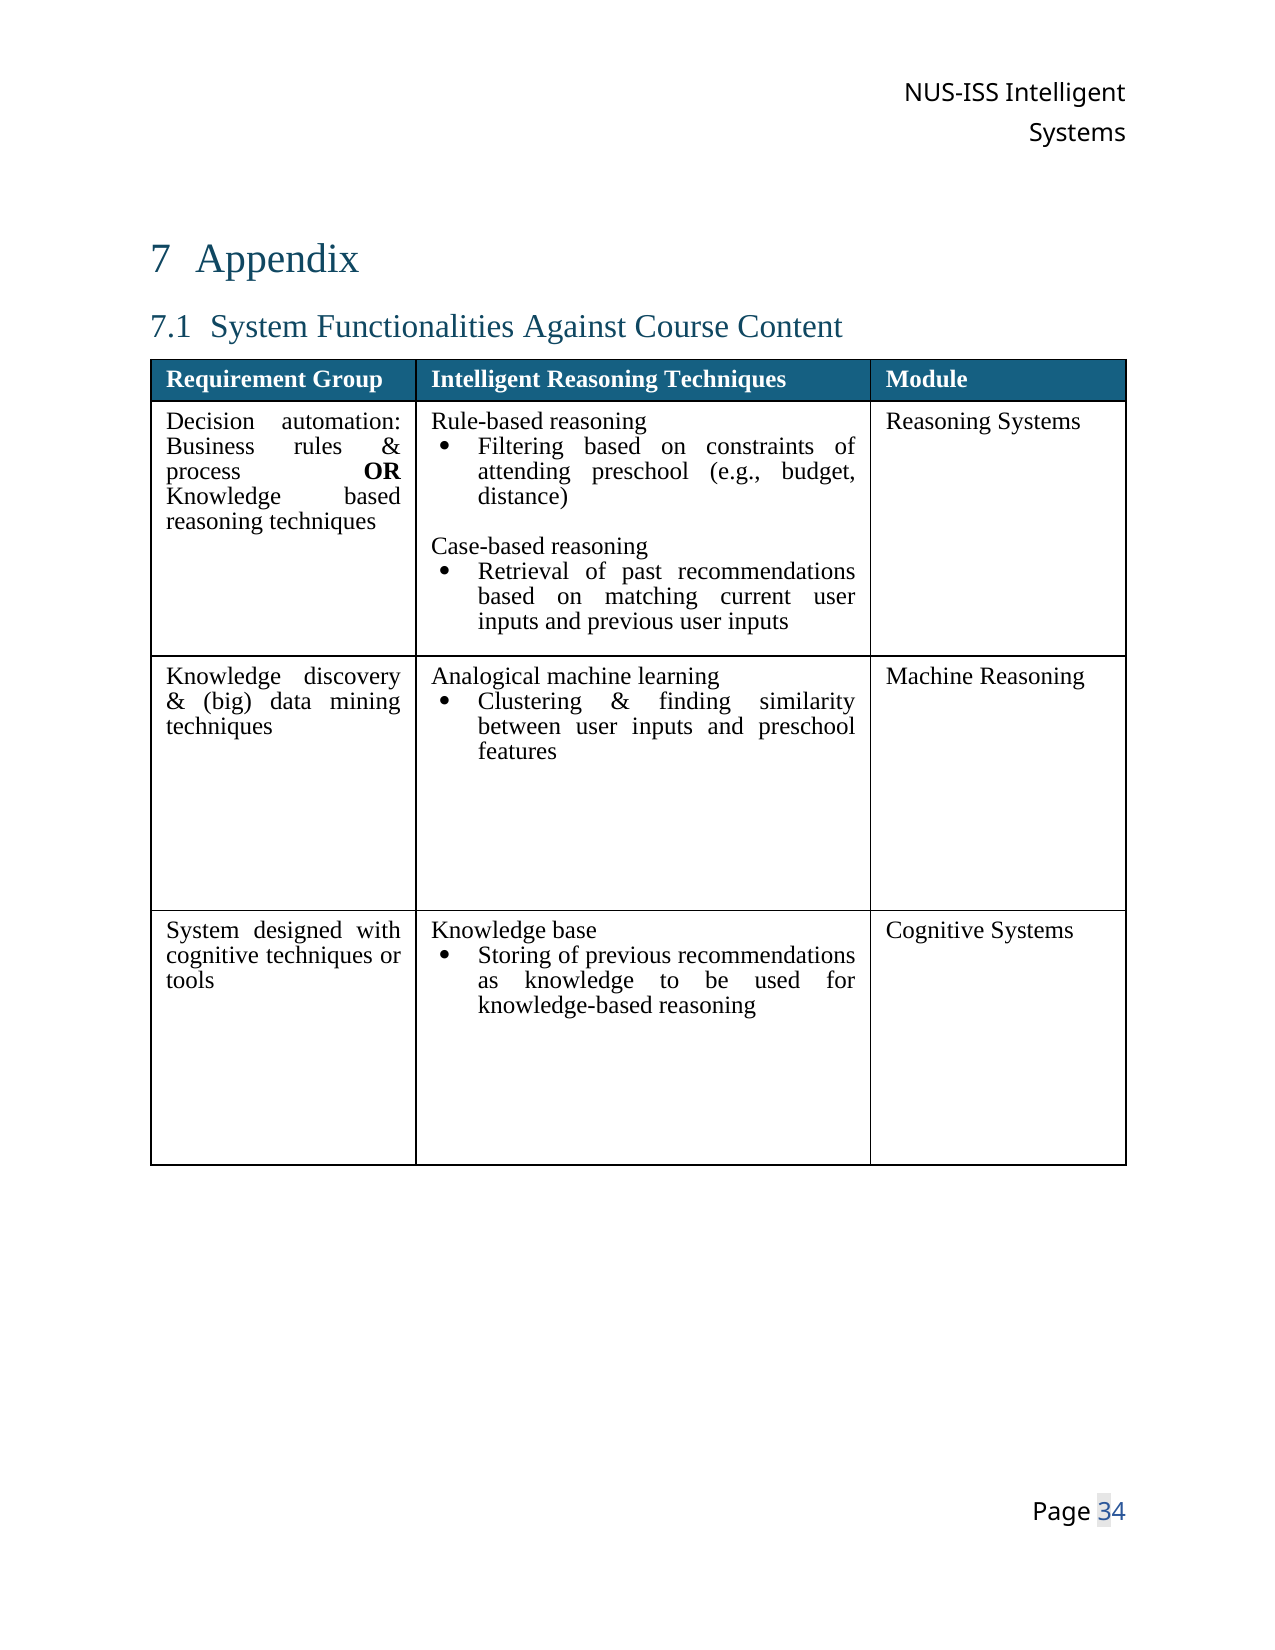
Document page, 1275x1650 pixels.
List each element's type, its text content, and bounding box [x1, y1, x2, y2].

table_cell Reasoning Systems [871, 402, 1125, 655]
table_header Requirement Group [152, 360, 415, 400]
table_cell Analogical machine learning Clustering & finding similarity between user inputs and preschool features [417, 657, 870, 910]
table_cell Knowledge discovery & (big) data mining techniques [152, 657, 415, 910]
table_cell Machine Reasoning [871, 657, 1125, 910]
table_cell Knowledge base Storing of previous recommendations as knowledge to be used for knowledge-based reasoning [417, 911, 870, 1164]
table_cell Cognitive Systems [871, 911, 1125, 1164]
table_cell Rule-based reasoning Filtering based on constraints of attending preschool (e.g., budget, distance) Case-based reasoning Retrieval of past recommendations based on matching current user inputs and previous user inputs [417, 402, 870, 655]
subtitle Appendix [150, 234, 1125, 282]
table_cell Decision automation: Business rules & process OR Knowledge based reasoning techniques [152, 402, 415, 655]
table_header Module [871, 360, 1125, 400]
table_cell System designed with cognitive techniques or tools [152, 911, 415, 1164]
table_header Intelligent Reasoning Techniques [417, 360, 870, 400]
subtitle System Functionalities Against Course Content [150, 306, 1125, 344]
